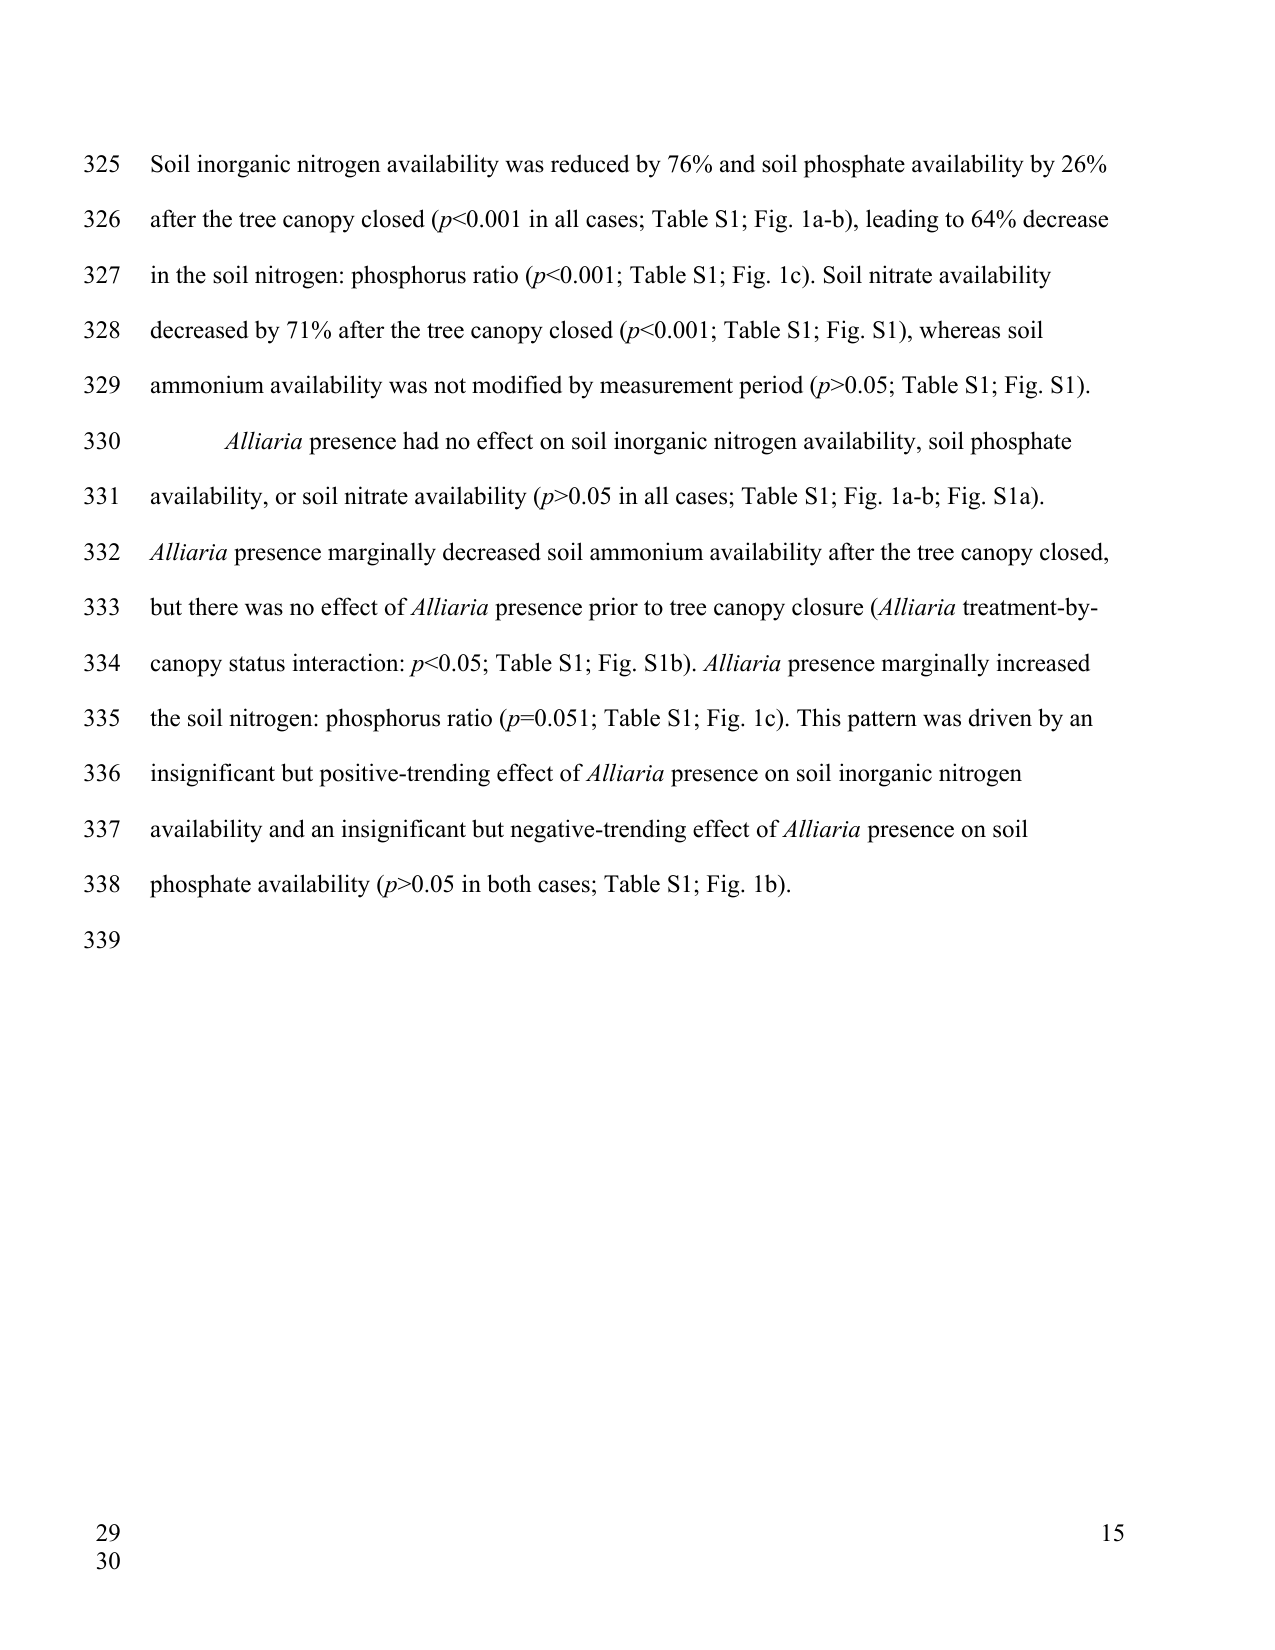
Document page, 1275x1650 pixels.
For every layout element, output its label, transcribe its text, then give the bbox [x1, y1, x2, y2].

text Alliaria presence had no effect on soil inorganic nitrogen availability, soil phosphate availability, or soil nitrate availability (p>0.05 in all cases; Table S1; Fig. 1a-b; Fig. S1a). Alliaria presence marginally decreased soil ammonium availability after the tree canopy closed, but there was no effect of Alliaria presence prior to tree canopy closure (Alliaria treatment-by-canopy status interaction: p<0.05; Table S1; Fig. S1b). Alliaria presence marginally increased the soil nitrogen: phosphorus ratio (p=0.051; Table S1; Fig. 1c). This pattern was driven by an insignificant but positive-trending effect of Alliaria presence on soil inorganic nitrogen availability and an insignificant but negative-trending effect of Alliaria presence on soil phosphate availability (p>0.05 in both cases; Table S1; Fig. 1b). [150, 427, 1125, 898]
text Soil inorganic nitrogen availability was reduced by 76% and soil phosphate availability by 26% after the tree canopy closed (p<0.001 in all cases; Table S1; Fig. 1a-b), leading to 64% decrease in the soil nitrogen: phosphorus ratio (p<0.001; Table S1; Fig. 1c). Soil nitrate availability decreased by 71% after the tree canopy closed (p<0.001; Table S1; Fig. S1), whereas soil ammonium availability was not modified by measurement period (p>0.05; Table S1; Fig. S1). [150, 150, 1125, 399]
